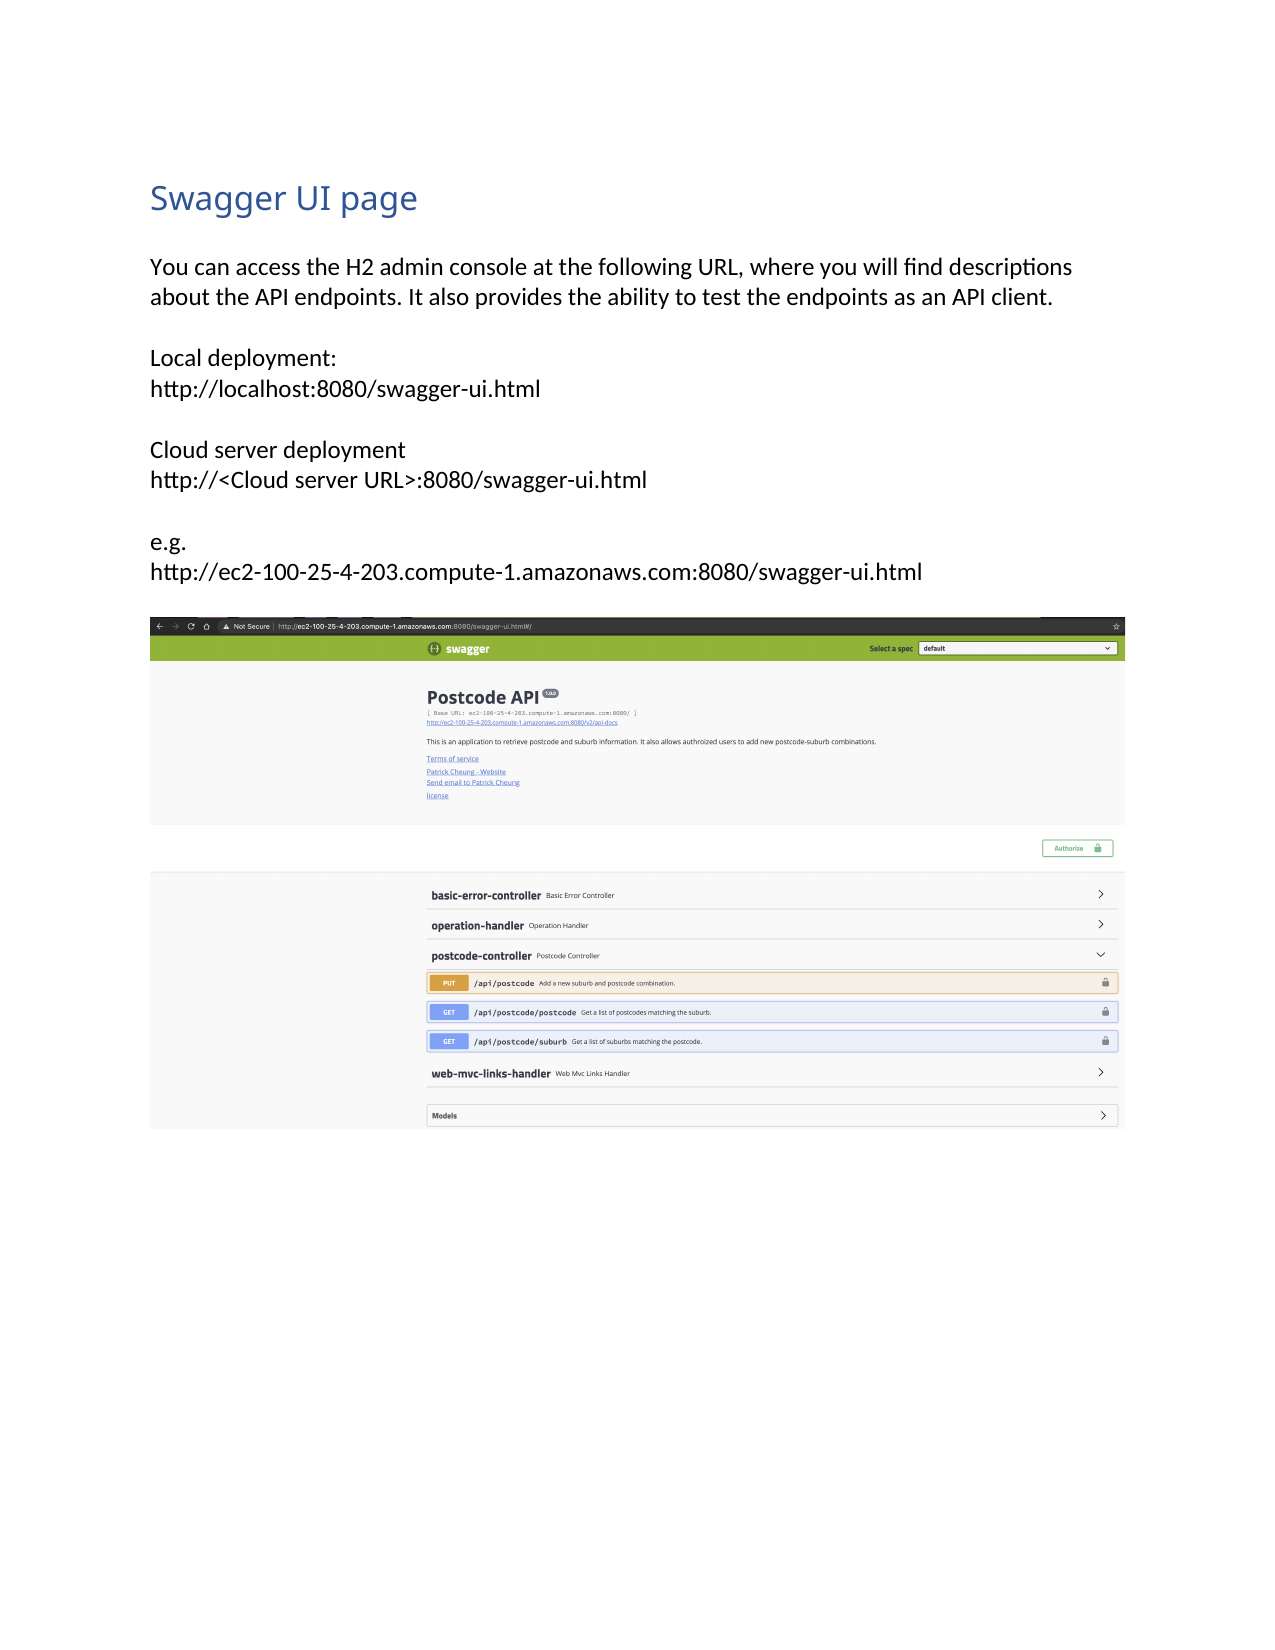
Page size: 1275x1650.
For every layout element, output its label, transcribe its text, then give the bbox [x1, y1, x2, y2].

subtitle Swagger UI page [150, 175, 1125, 220]
text http://ec2-100-25-4-203.compute-1.amazonaws.com:8080/swagger-ui.html [150, 556, 1125, 587]
text Cloud server deployment [150, 434, 1125, 464]
picture [150, 617, 1125, 1129]
text e.g. [150, 526, 1125, 556]
text Local deployment: [150, 342, 1125, 373]
text You can access the H2 admin console at the following URL, where you will find descriptions about the API endpoints. It also provides the ability to test the endpoints as an API client. [150, 251, 1125, 312]
text http://localhost:8080/swagger-ui.html [150, 373, 1125, 403]
text http://<Cloud server URL>:8080/swagger-ui.html [150, 464, 1125, 495]
